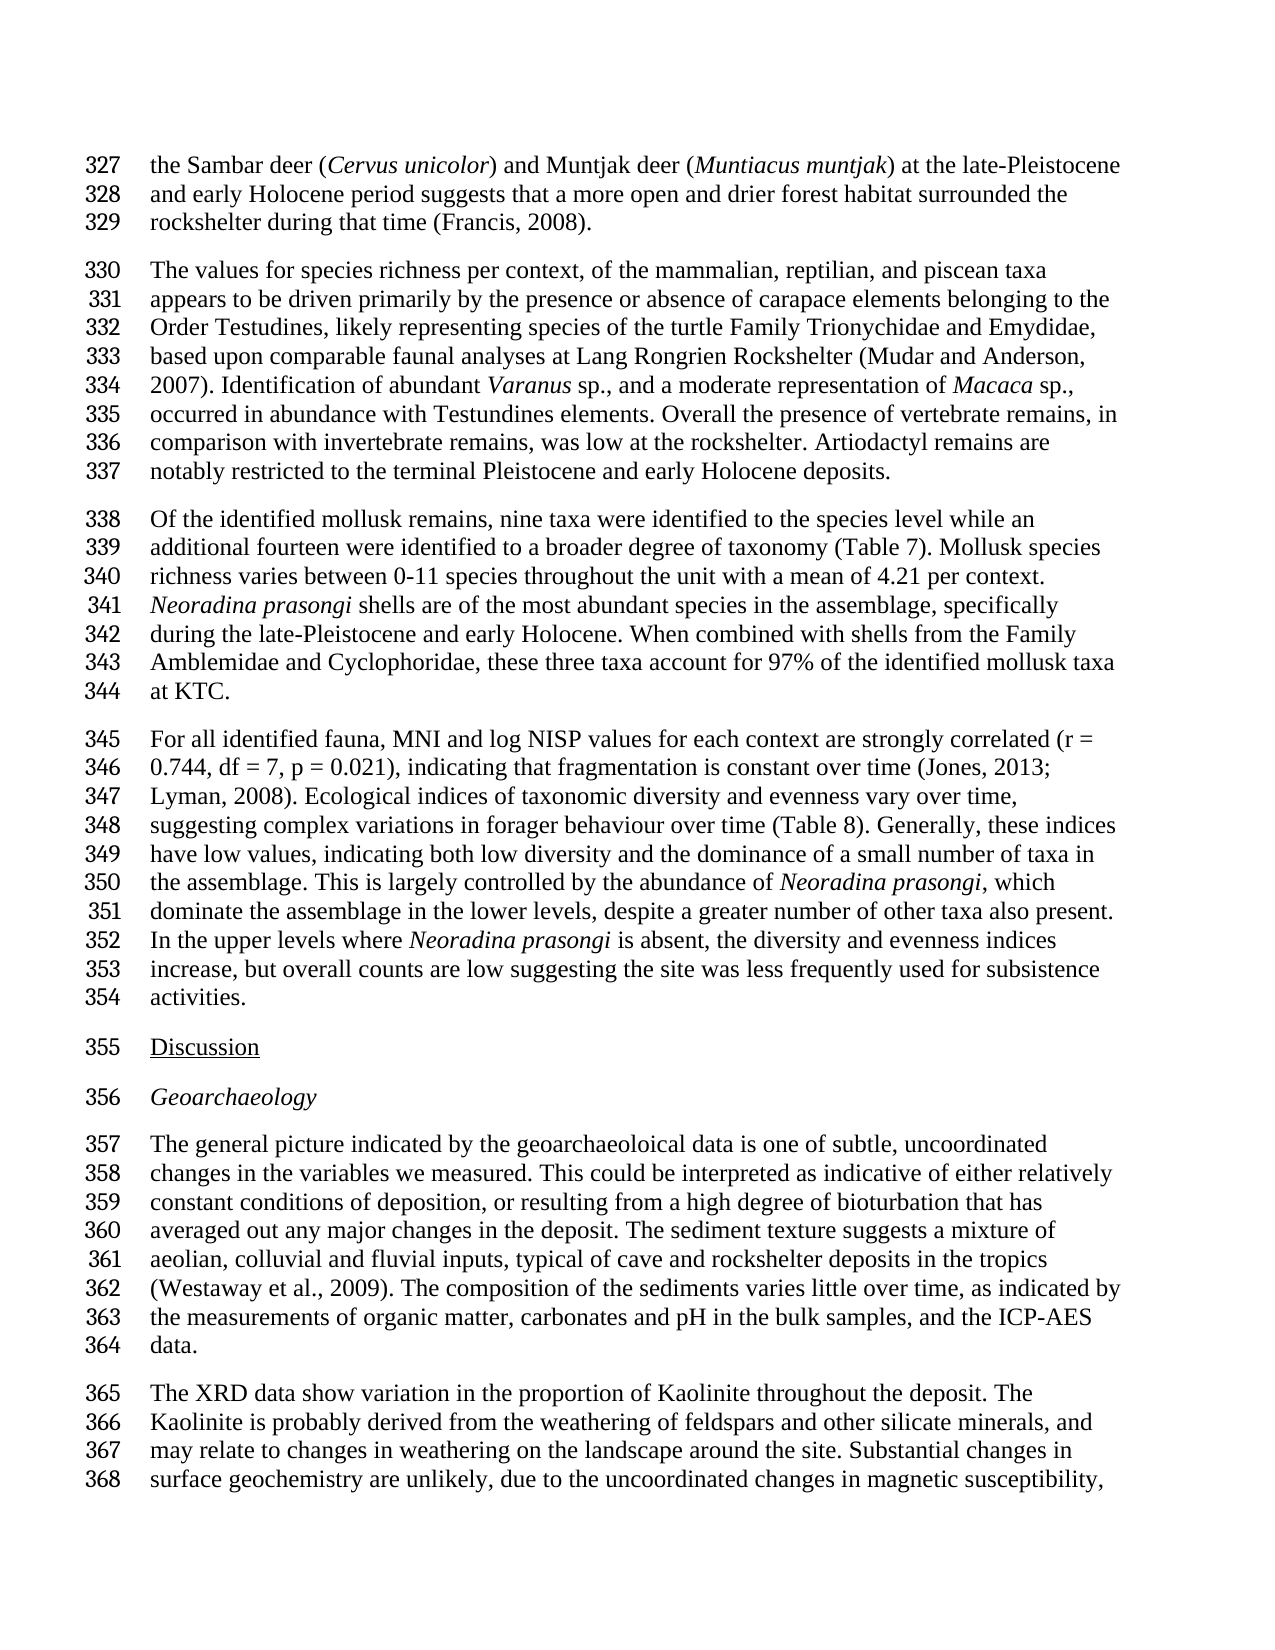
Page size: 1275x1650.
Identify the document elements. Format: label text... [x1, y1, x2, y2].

subtitle Discussion [150, 1032, 1125, 1061]
text Of the identified mollusk remains, nine taxa were identified to the species level while an additional fourteen were identified to a broader degree of taxonomy (Table 7). Mollusk species richness varies between 0-11 species throughout the unit with a mean of 4.21 per context. Neoradina prasongi shells are of the most abundant species in the assemblage, specifically during the late-Pleistocene and early Holocene. When combined with shells from the Family Amblemidae and Cyclophoridae, these three taxa account for 97% of the identified mollusk taxa at KTC. [150, 504, 1125, 705]
text The general picture indicated by the geoarchaeoloical data is one of subtle, uncoordinated changes in the variables we measured. This could be interpreted as indicative of either relatively constant conditions of deposition, or resulting from a high degree of bioturbation that has averaged out any major changes in the deposit. The sediment texture suggests a mixture of aeolian, colluvial and fluvial inputs, typical of cave and rockshelter deposits in the tropics (Westaway et al., 2009). The composition of the sediments varies little over time, as indicated by the measurements of organic matter, carbonates and pH in the bulk samples, and the ICP-AES data. [150, 1129, 1125, 1359]
text For all identified fauna, MNI and log NISP values for each context are strongly correlated (r = 0.744, df = 7, p = 0.021), indicating that fragmentation is constant over time (Jones, 2013; Lyman, 2008). Ecological indices of taxonomic diversity and evenness vary over time, suggesting complex variations in forager behaviour over time (Table 8). Generally, these indices have low values, indicating both low diversity and the dominance of a small number of taxa in the assemblage. This is largely controlled by the abundance of Neoradina prasongi, which dominate the assemblage in the lower levels, despite a greater number of other taxa also present. In the upper levels where Neoradina prasongi is absent, the diversity and evenness indices increase, but overall counts are low suggesting the site was less frequently used for subsistence activities. [150, 724, 1125, 1011]
subtitle Geoarchaeology [150, 1082, 1125, 1110]
text The values for species richness per context, of the mammalian, reptilian, and piscean taxa appears to be driven primarily by the presence or absence of carapace elements belonging to the Order Testudines, likely representing species of the turtle Family Trionychidae and Emydidae, based upon comparable faunal analyses at Lang Rongrien Rockshelter (Mudar and Anderson, 2007). Identification of abundant Varanus sp., and a moderate representation of Macaca sp., occurred in abundance with Testundines elements. Overall the presence of vertebrate remains, in comparison with invertebrate remains, was low at the rockshelter. Artiodactyl remains are notably restricted to the terminal Pleistocene and early Holocene deposits. [150, 255, 1125, 485]
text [150, 150, 1125, 236]
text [150, 1378, 1125, 1493]
